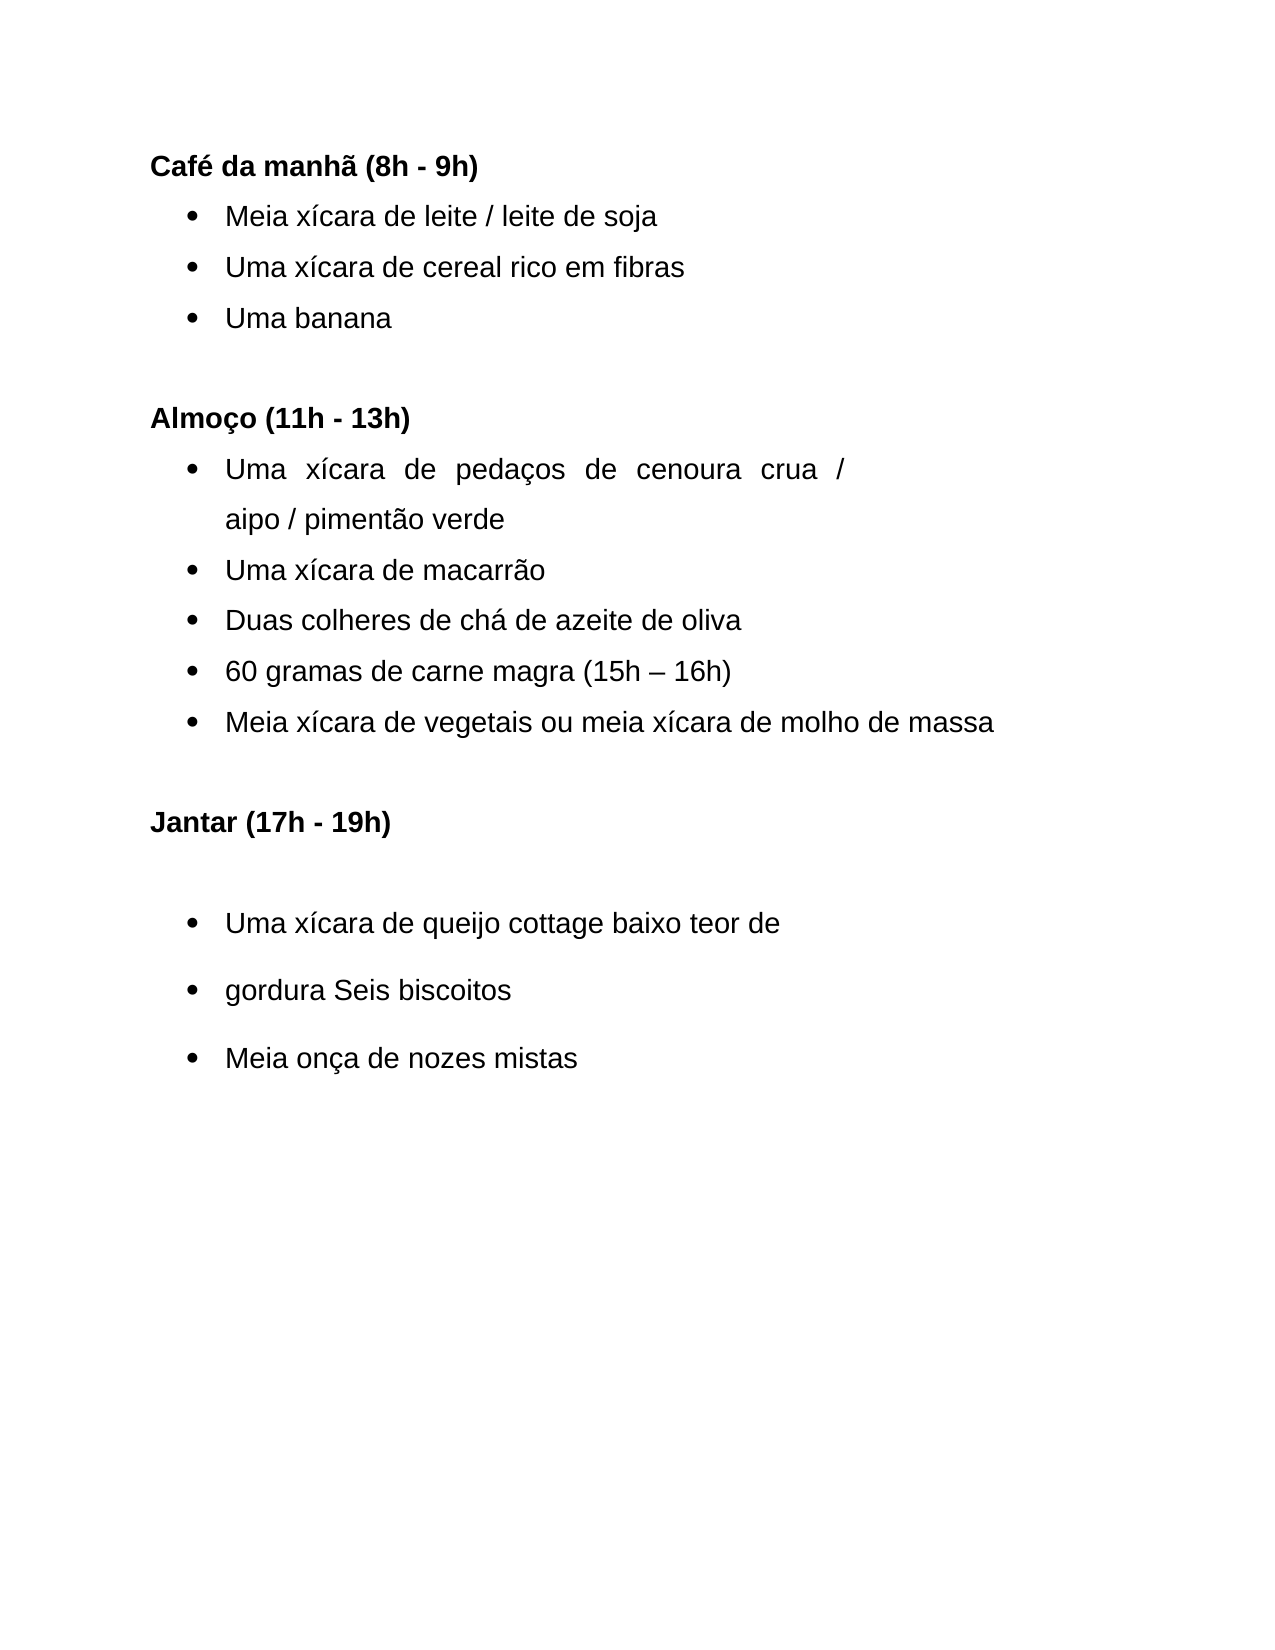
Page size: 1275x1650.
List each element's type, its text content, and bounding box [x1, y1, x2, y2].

text Café da manhã (8h - 9h) [150, 149, 1125, 183]
list Meia xícara de vegetais ou meia xícara de molho de massa [187, 704, 1125, 738]
text Almoço (11h - 13h) [150, 402, 1125, 435]
list Meia xícara de leite / leite de soja [187, 199, 1125, 233]
list Uma xícara de cereal rico em fibras [187, 250, 1125, 284]
list Meia onça de nozes mistas [187, 1041, 1125, 1074]
list Uma xícara de queijo cottage baixo teor de [187, 906, 1125, 940]
list Duas colheres de chá de azeite de oliva [187, 603, 1125, 637]
list Uma xícara de pedaços de cenoura crua / aipo / pimentão verde [187, 452, 846, 536]
list gordura Seis biscoitos [187, 973, 1125, 1007]
list Uma xícara de macarrão [187, 553, 846, 586]
text Jantar (17h - 19h) [150, 806, 1125, 839]
list 60 gramas de carne magra (15h – 16h) [187, 654, 1125, 688]
list Uma banana [187, 301, 1125, 334]
